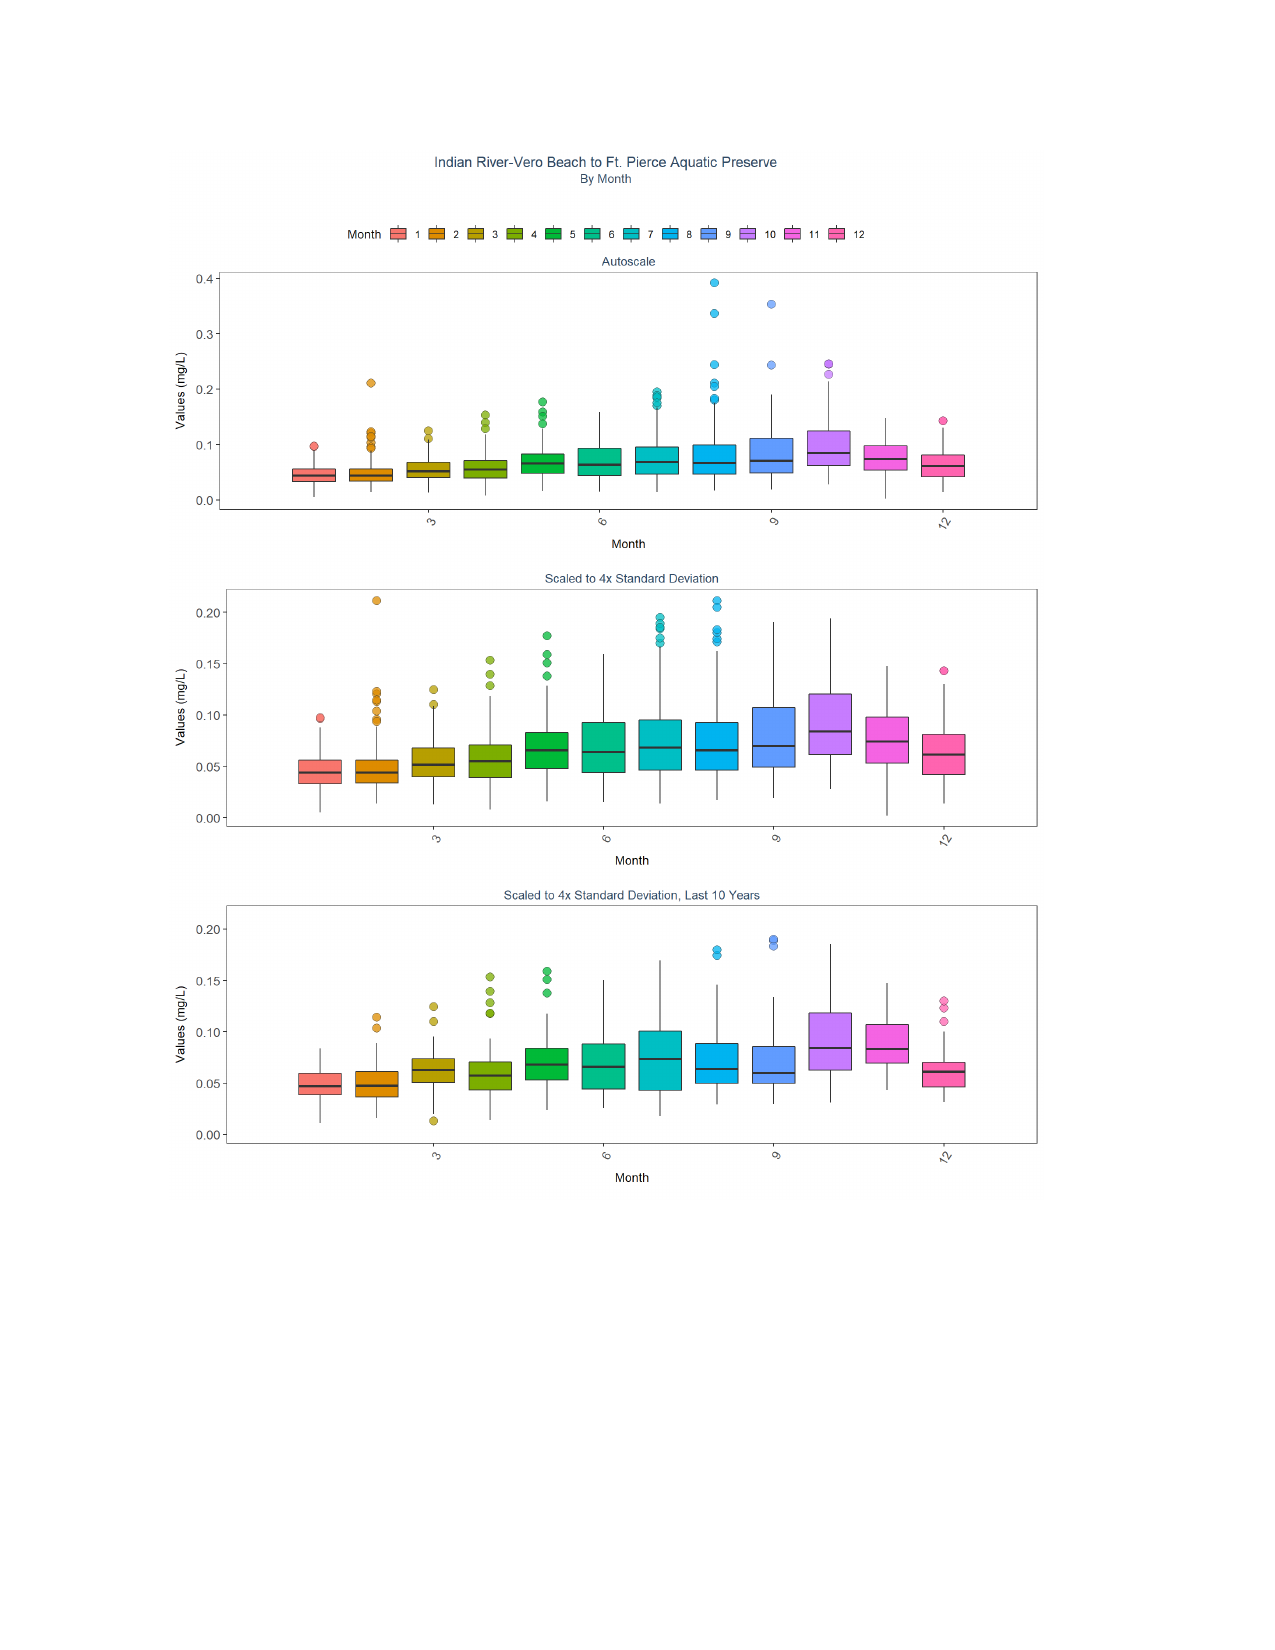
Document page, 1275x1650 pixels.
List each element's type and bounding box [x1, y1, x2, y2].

picture [168, 150, 1044, 1200]
